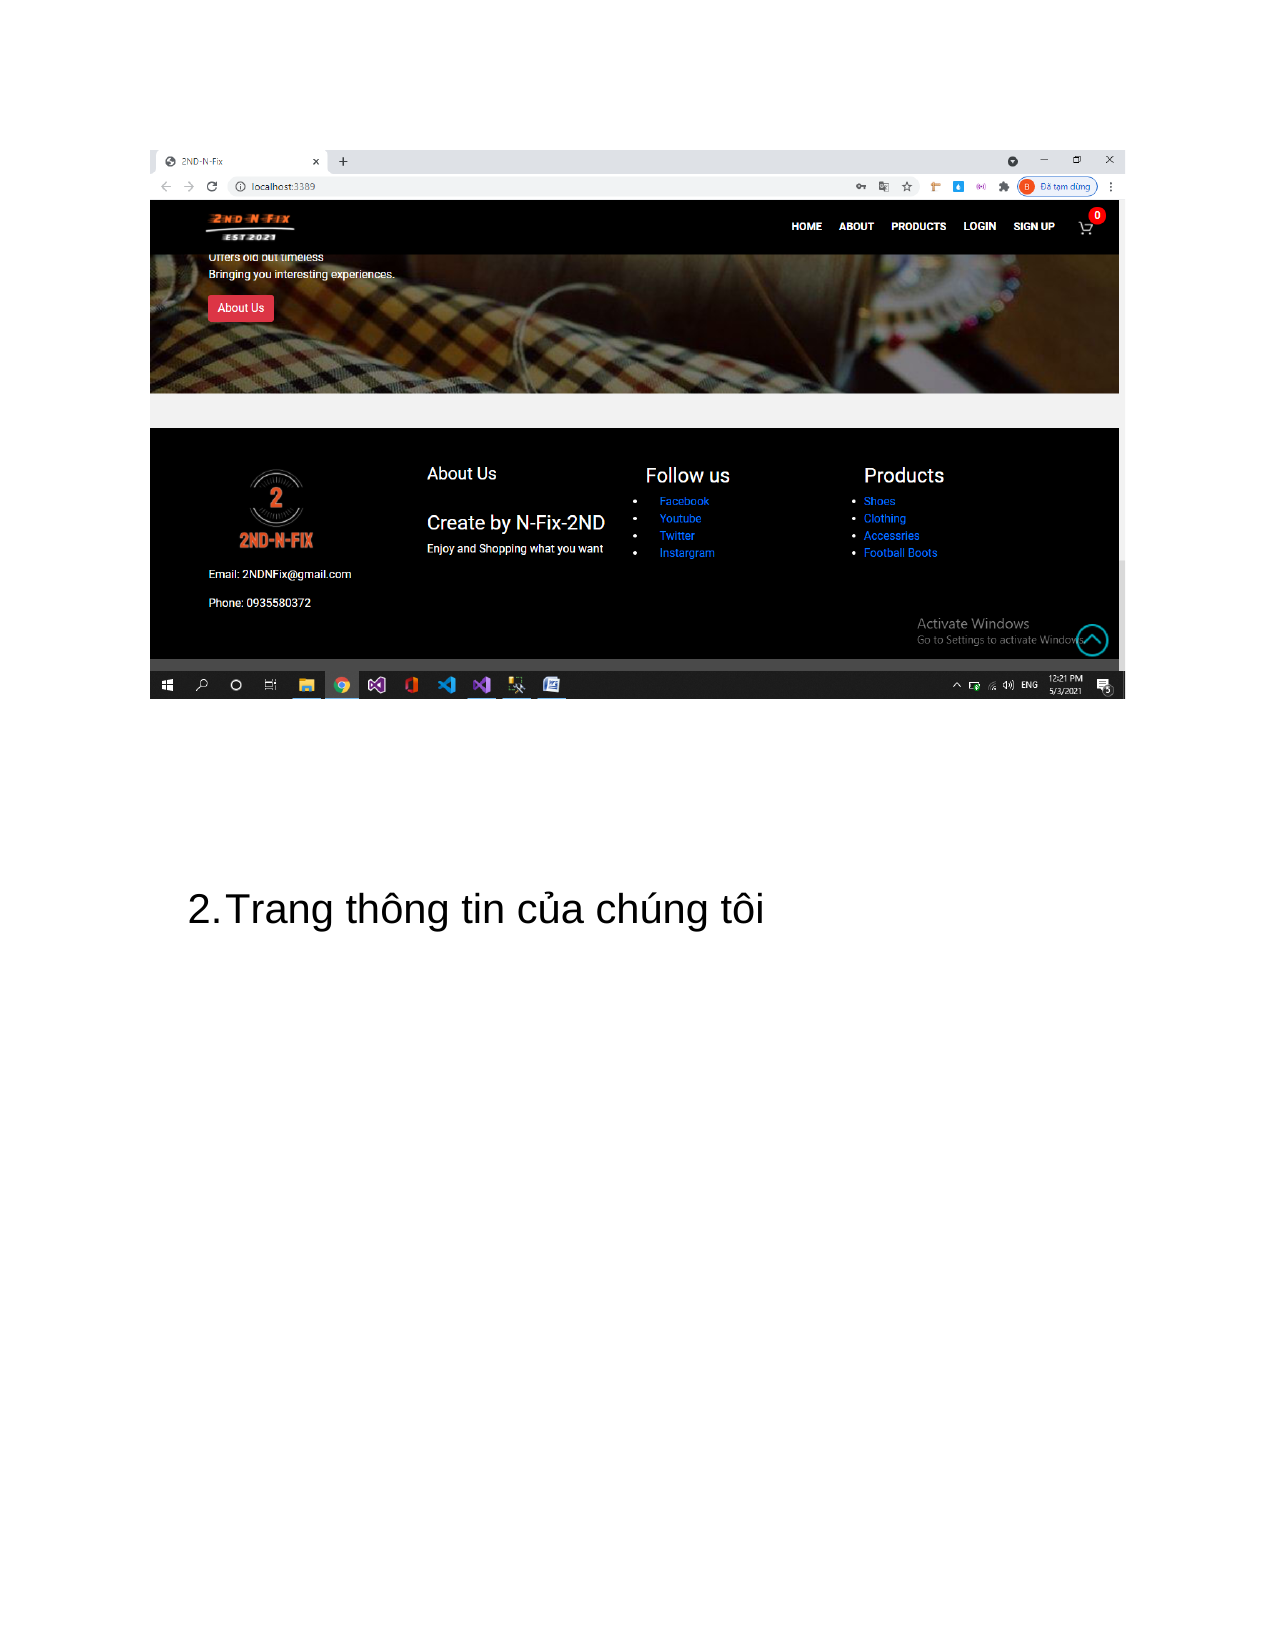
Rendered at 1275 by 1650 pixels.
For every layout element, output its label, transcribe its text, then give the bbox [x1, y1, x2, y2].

picture [150, 150, 1125, 699]
list Trang thông tin của chúng tôi [187, 885, 1125, 933]
